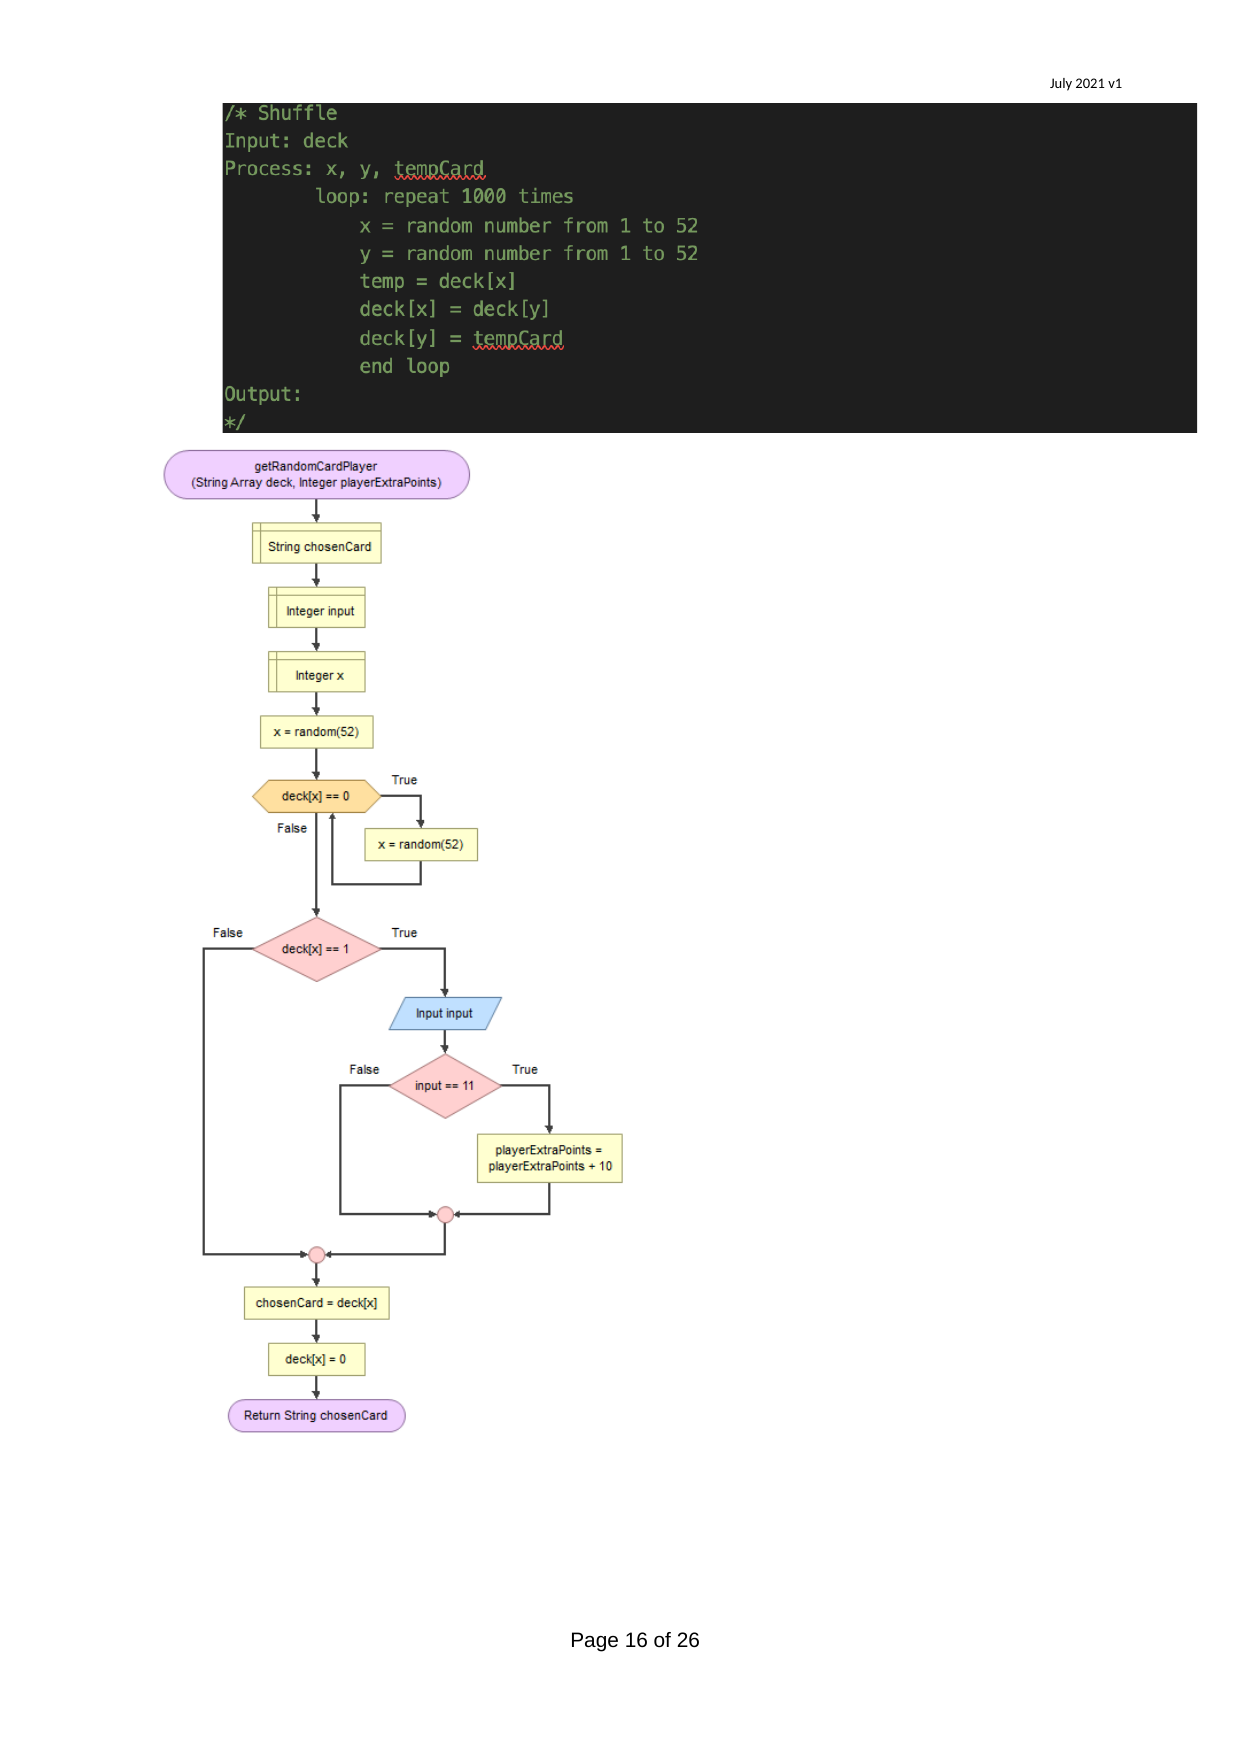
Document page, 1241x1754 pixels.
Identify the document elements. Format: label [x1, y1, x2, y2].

picture [147, 443, 636, 1437]
picture [222, 103, 1198, 433]
